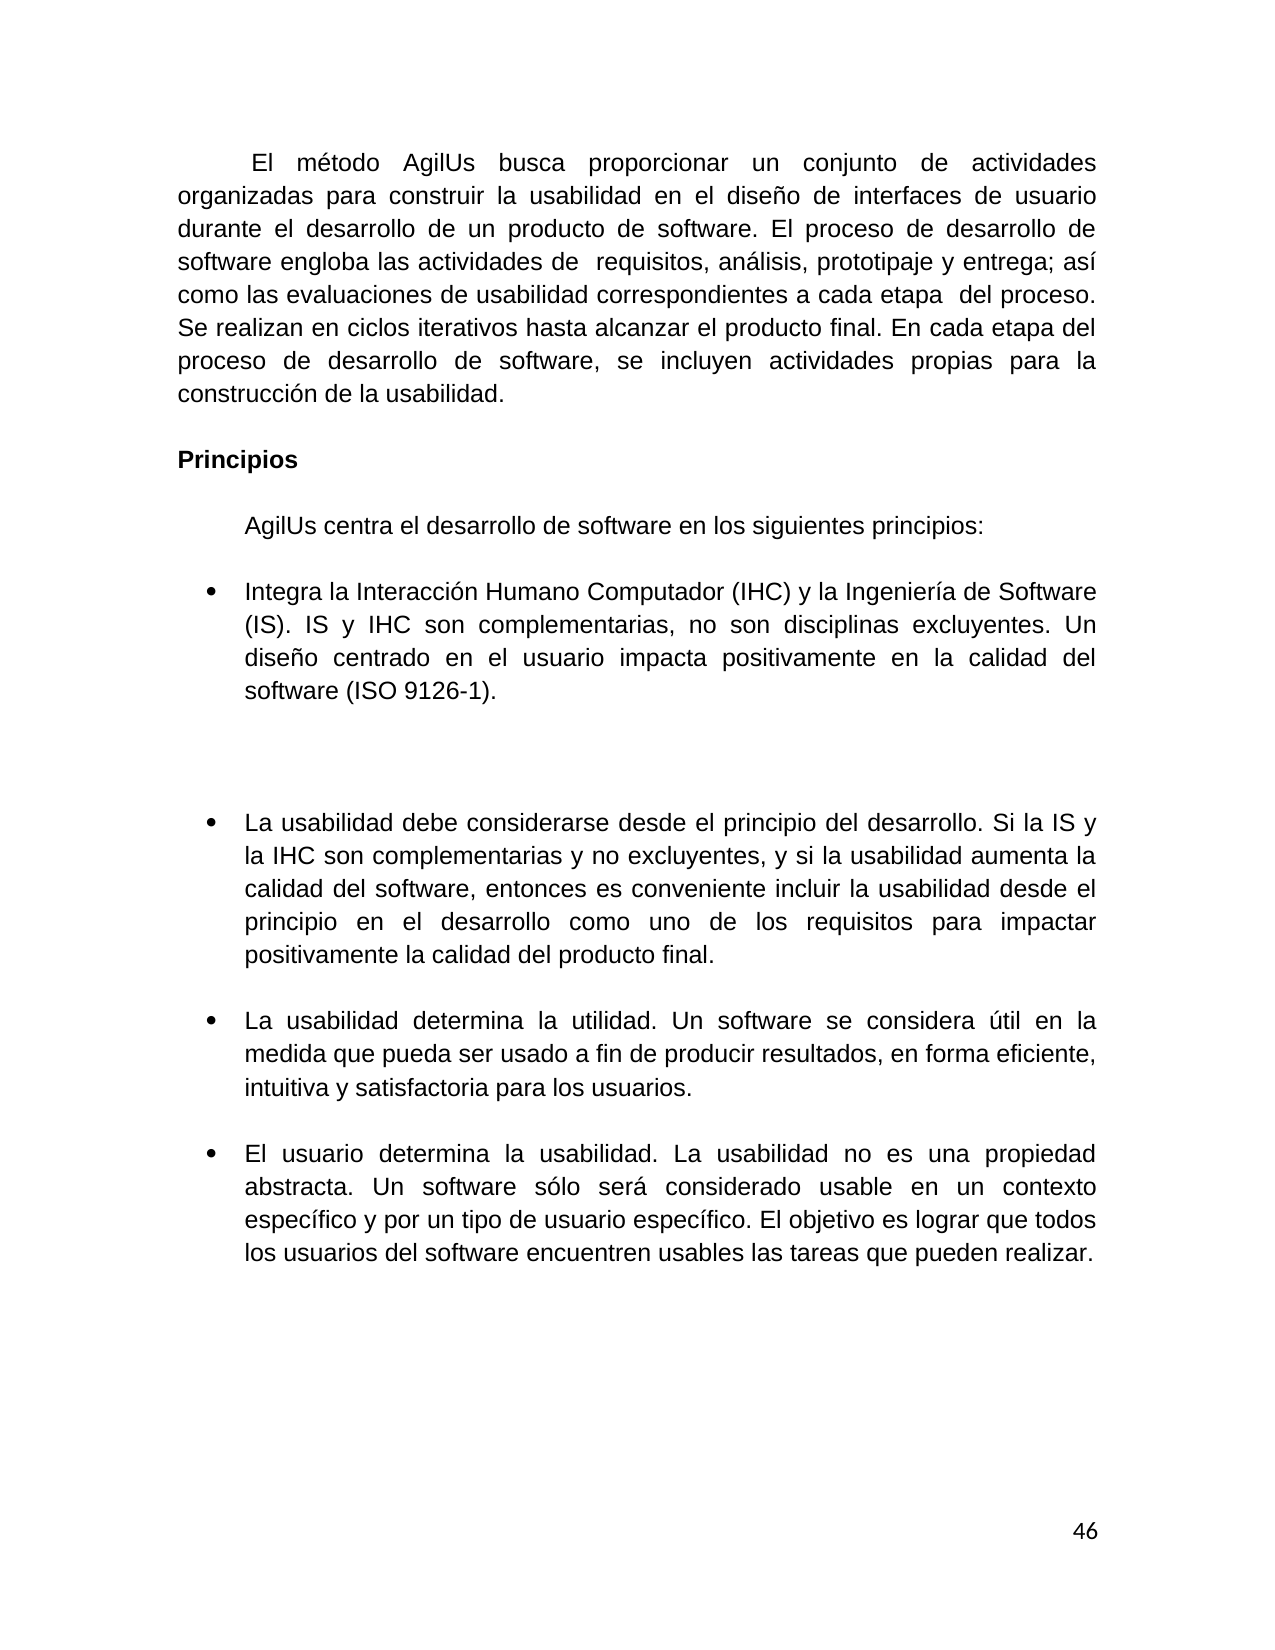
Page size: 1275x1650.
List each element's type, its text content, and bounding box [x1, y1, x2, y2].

list Integra la Interacción Humano Computador (IHC) y la Ingeniería de Software (IS). IS y IHC son complementarias, no son disciplinas excluyentes. Un diseño centrado en el usuario impacta positivamente en la calidad del software (ISO 9126-1). [207, 577, 1098, 705]
text AgilUs centra el desarrollo de software en los siguientes principios: [177, 511, 1098, 539]
text El método AgilUs busca proporcionar un conjunto de actividades organizadas para construir la usabilidad en el diseño de interfaces de usuario durante el desarrollo de un producto de software. El proceso de desarrollo de software engloba las actividades de requisitos, análisis, prototipaje y entrega; así como las evaluaciones de usabilidad correspondientes a cada etapa del proceso. Se realizan en ciclos iterativos hasta alcanzar el producto final. En cada etapa del proceso de desarrollo de software, se incluyen actividades propias para la construcción de la usabilidad. [177, 148, 1098, 407]
list La usabilidad debe considerarse desde el principio del desarrollo. Si la IS y la IHC son complementarias y no excluyentes, y si la usabilidad aumenta la calidad del software, entonces es conveniente incluir la usabilidad desde el principio en el desarrollo como uno de los requisitos para impactar positivamente la calidad del producto final. [207, 808, 1098, 969]
text Principios [177, 445, 1098, 473]
list La usabilidad determina la utilidad. Un software se considera útil en la medida que pueda ser usado a fin de producir resultados, en forma eficiente, intuitiva y satisfactoria para los usuarios. [207, 1006, 1098, 1101]
list El usuario determina la usabilidad. La usabilidad no es una propiedad abstracta. Un software sólo será considerado usable en un contexto específico y por un tipo de usuario específico. El objetivo es lograr que todos los usuarios del software encuentren usables las tareas que pueden realizar. [207, 1138, 1098, 1266]
